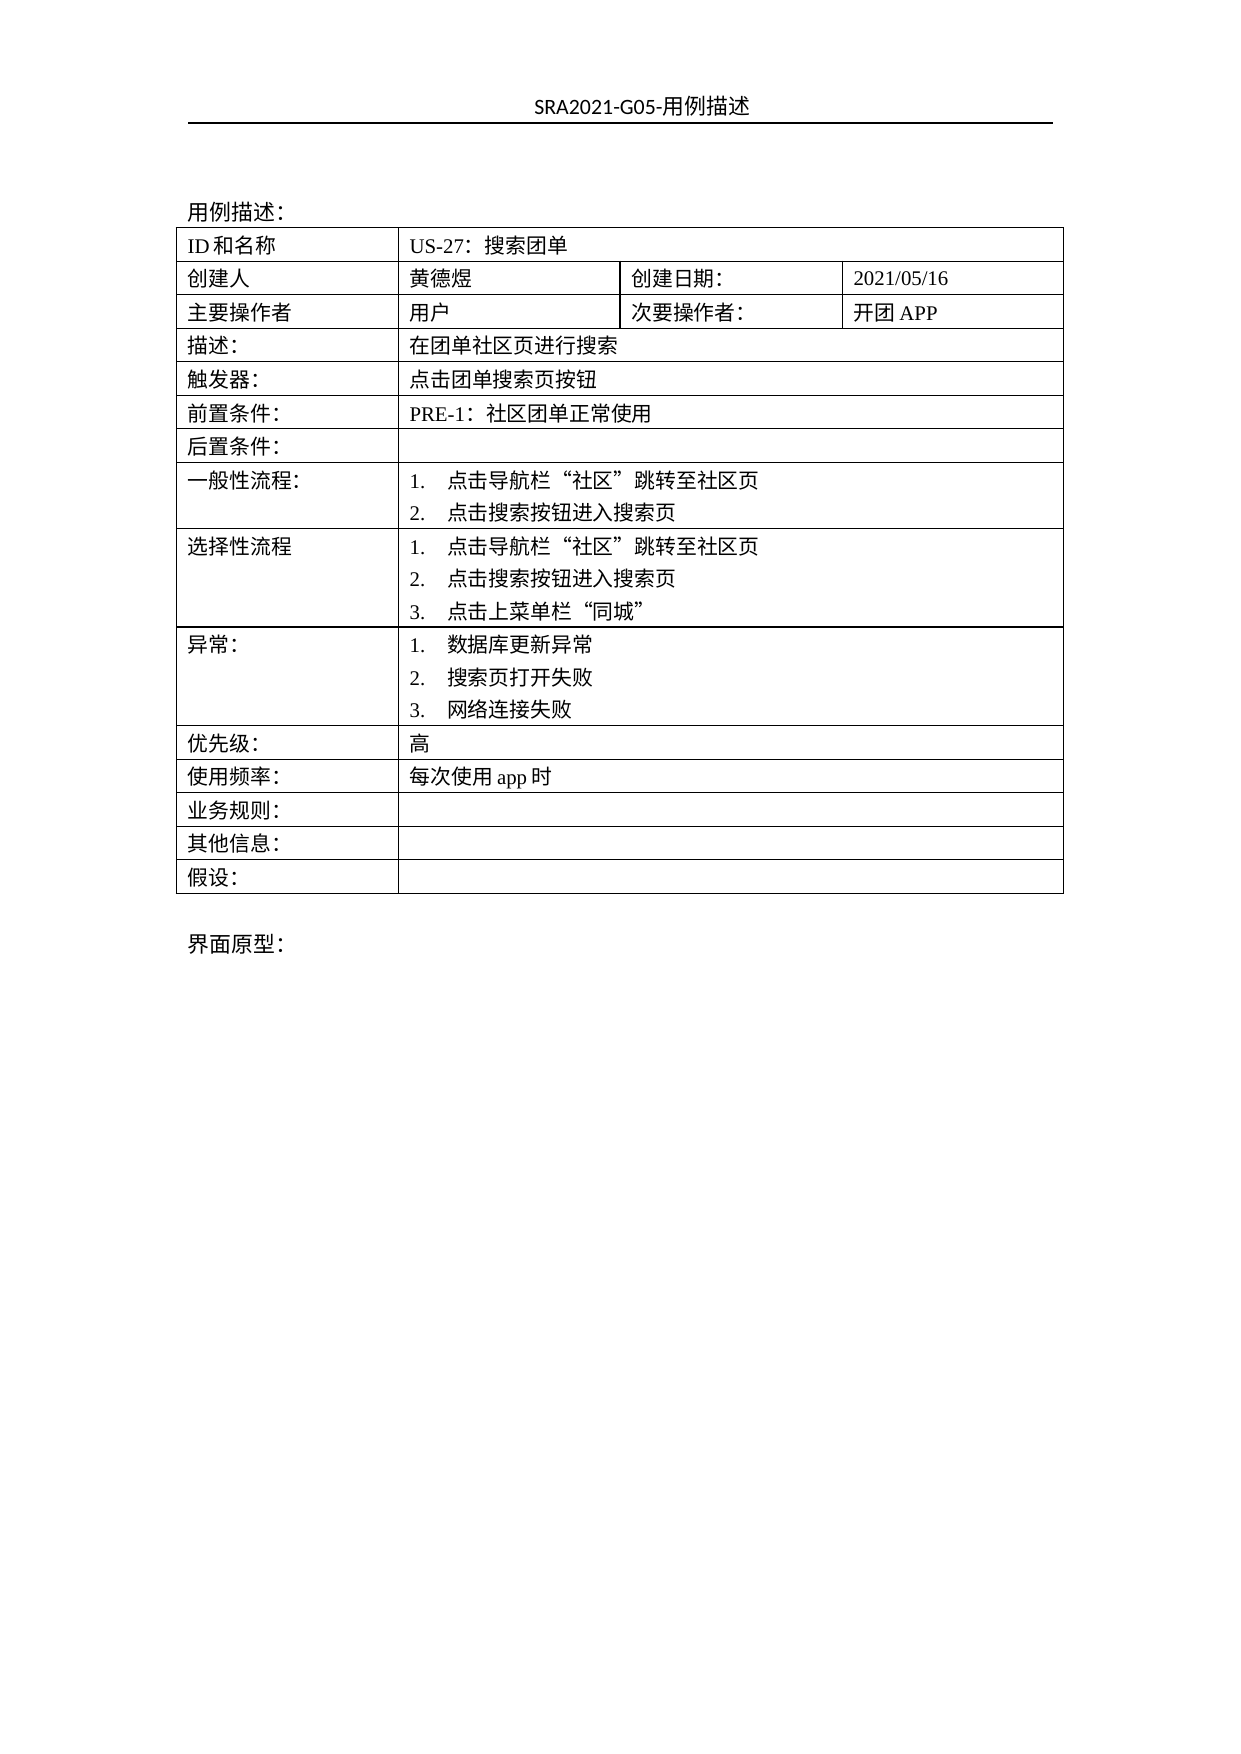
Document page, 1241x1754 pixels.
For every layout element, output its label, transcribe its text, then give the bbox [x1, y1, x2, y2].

table_cell 异常： [177, 628, 398, 725]
table_cell PRE-1：社区团单正常使用 [399, 396, 1063, 428]
table_header ID和名称 [177, 228, 398, 261]
table_cell 每次使用app时 [399, 760, 1063, 792]
table_cell 前置条件： [177, 396, 398, 428]
table_cell [399, 429, 1063, 462]
table_cell 2021/05/16 [843, 262, 1063, 294]
text 用例描述： [187, 194, 1053, 227]
table_cell 黄德煜 [399, 262, 619, 294]
table_cell 开团APP [843, 295, 1063, 328]
table_cell 创建人 [177, 262, 398, 294]
table_cell 优先级： [177, 726, 398, 758]
table_cell 假设： [177, 860, 398, 893]
table_cell [399, 793, 1063, 826]
table_cell 主要操作者 [177, 295, 398, 328]
table_cell 一般性流程： [177, 463, 398, 528]
table_cell 使用频率： [177, 760, 398, 792]
table_cell 在团单社区页进行搜索 [399, 329, 1063, 361]
table_header US-27：搜索团单 [399, 228, 1063, 261]
table_cell 其他信息： [177, 827, 398, 859]
table_cell 数据库更新异常 搜索页打开失败 网络连接失败 [399, 628, 1063, 725]
table_cell 选择性流程 [177, 529, 398, 626]
table_cell 业务规则： [177, 793, 398, 826]
table_cell 触发器： [177, 362, 398, 395]
table_cell 点击导航栏“社区”跳转至社区页 点击搜索按钮进入搜索页 [399, 463, 1063, 528]
table_cell 后置条件： [177, 429, 398, 462]
table_cell 描述： [177, 329, 398, 361]
text 界面原型： [187, 926, 1053, 959]
table_cell 高 [399, 726, 1063, 758]
table_cell 次要操作者： [621, 295, 842, 328]
table_cell 点击团单搜索页按钮 [399, 362, 1063, 395]
table_cell 点击导航栏“社区”跳转至社区页 点击搜索按钮进入搜索页 点击上菜单栏“同城” [399, 529, 1063, 626]
table_cell [399, 860, 1063, 893]
table_cell [399, 827, 1063, 859]
table_cell 用户 [399, 295, 619, 328]
table_cell 创建日期： [621, 262, 842, 294]
